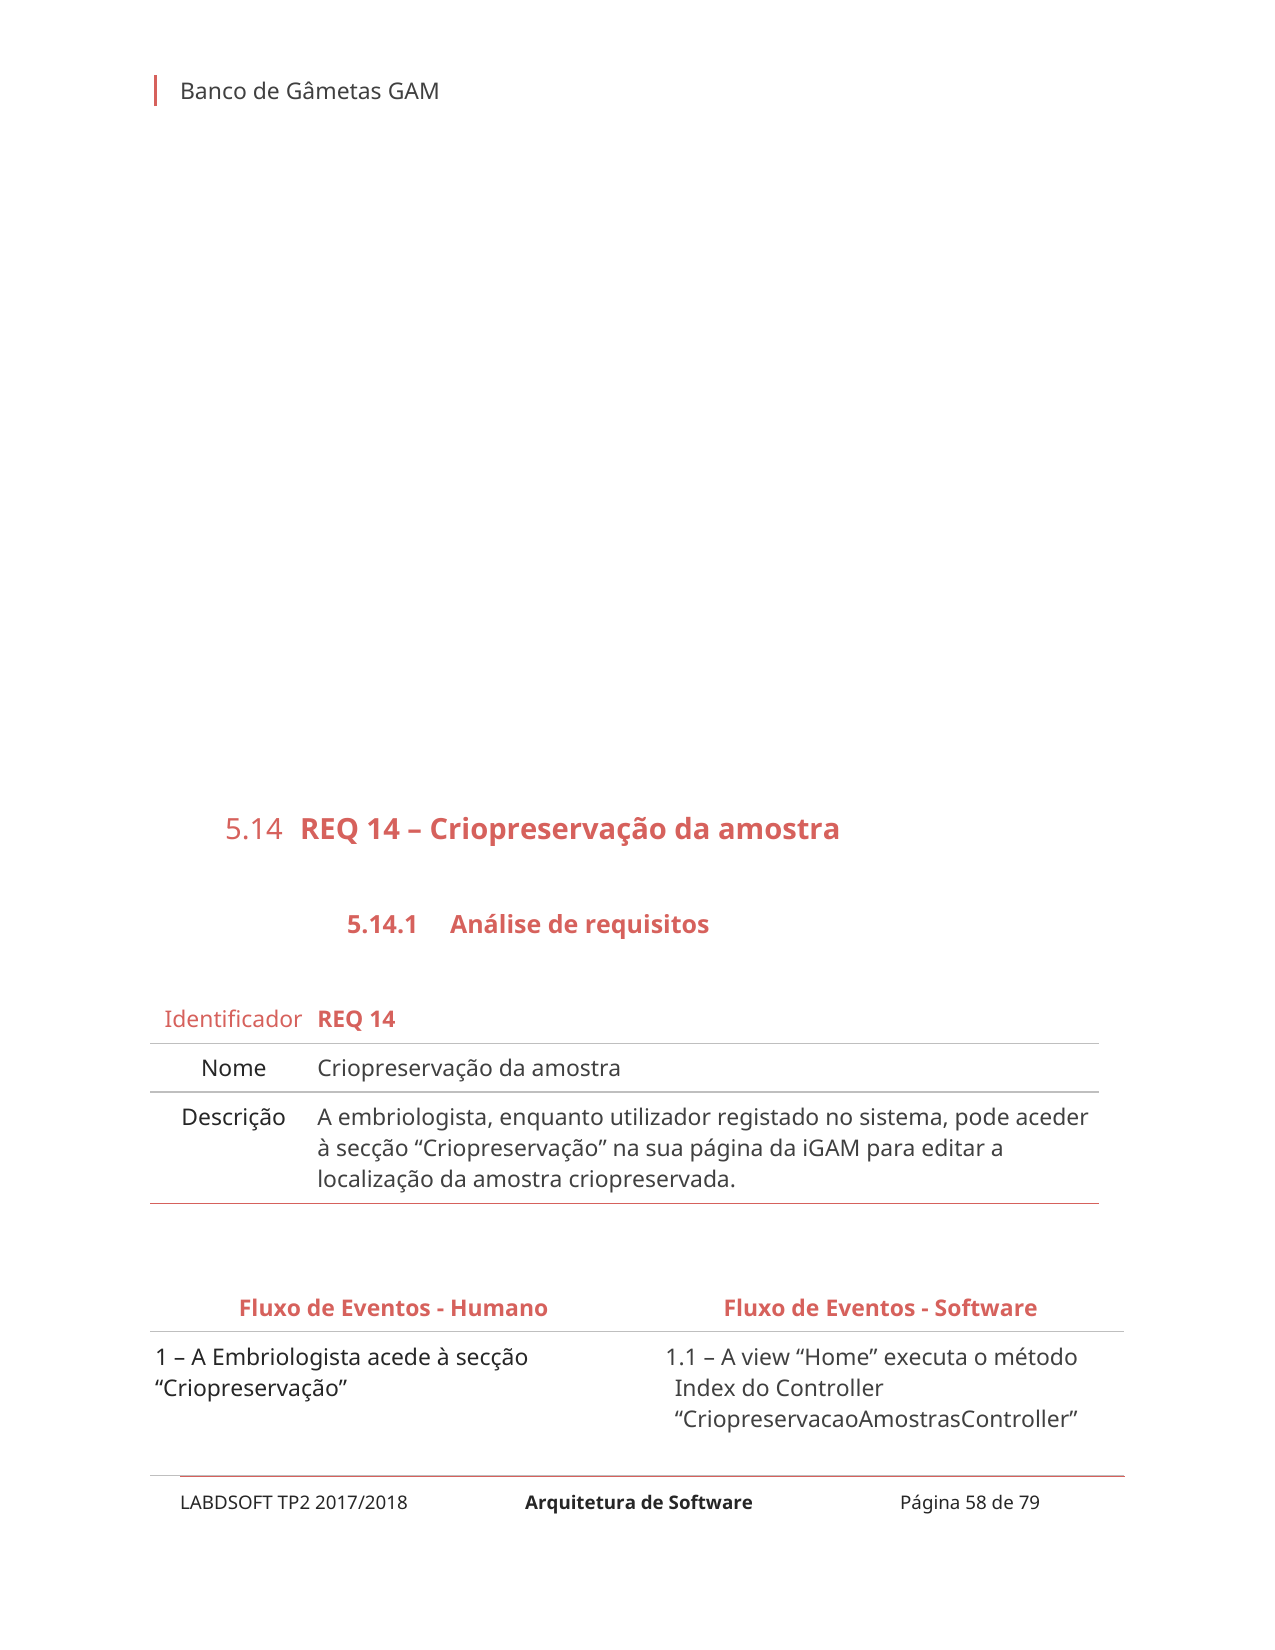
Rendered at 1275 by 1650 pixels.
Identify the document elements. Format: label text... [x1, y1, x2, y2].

table_cell Nome [150, 1044, 317, 1091]
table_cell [150, 1332, 637, 1475]
table_header Fluxo de Eventos - Humano [150, 1291, 637, 1331]
table_cell A embriologista, enquanto utilizador registado no sistema, pode aceder à secção “Criopreservação” na sua página da iGAM para editar a localização da amostra criopreservada. [317, 1093, 1098, 1203]
table_cell Descrição [150, 1093, 317, 1203]
table_header REQ 14 [317, 1003, 1098, 1042]
table_cell Criopreservação da amostra [317, 1044, 1098, 1091]
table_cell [637, 1332, 1124, 1475]
table_header Fluxo de Eventos - Software [637, 1291, 1124, 1331]
subtitle REQ 14 – Criopreservação da amostra [225, 808, 1125, 848]
table_header Identificador [150, 1003, 317, 1042]
subtitle Análise de requisitos [347, 906, 1125, 940]
